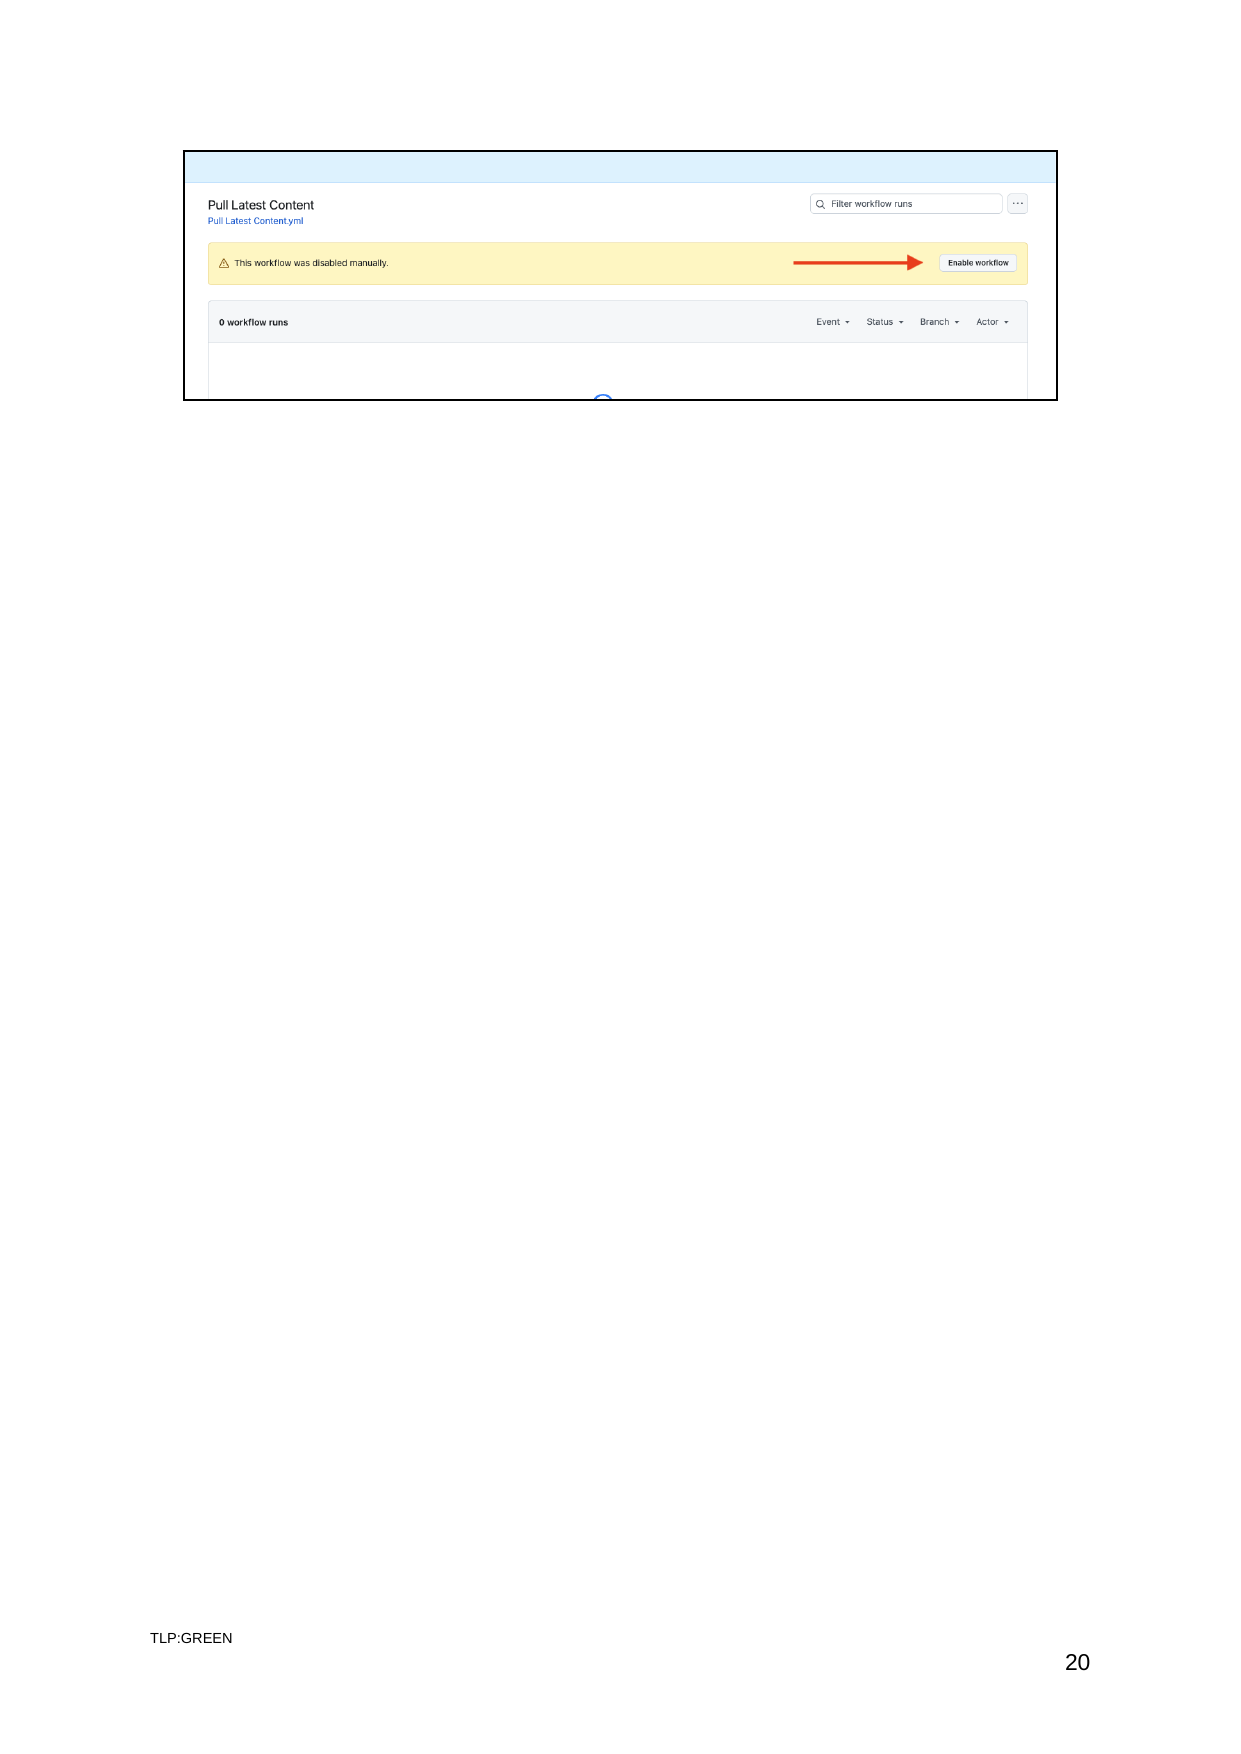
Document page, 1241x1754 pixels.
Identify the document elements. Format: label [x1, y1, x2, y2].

picture [185, 152, 1056, 399]
